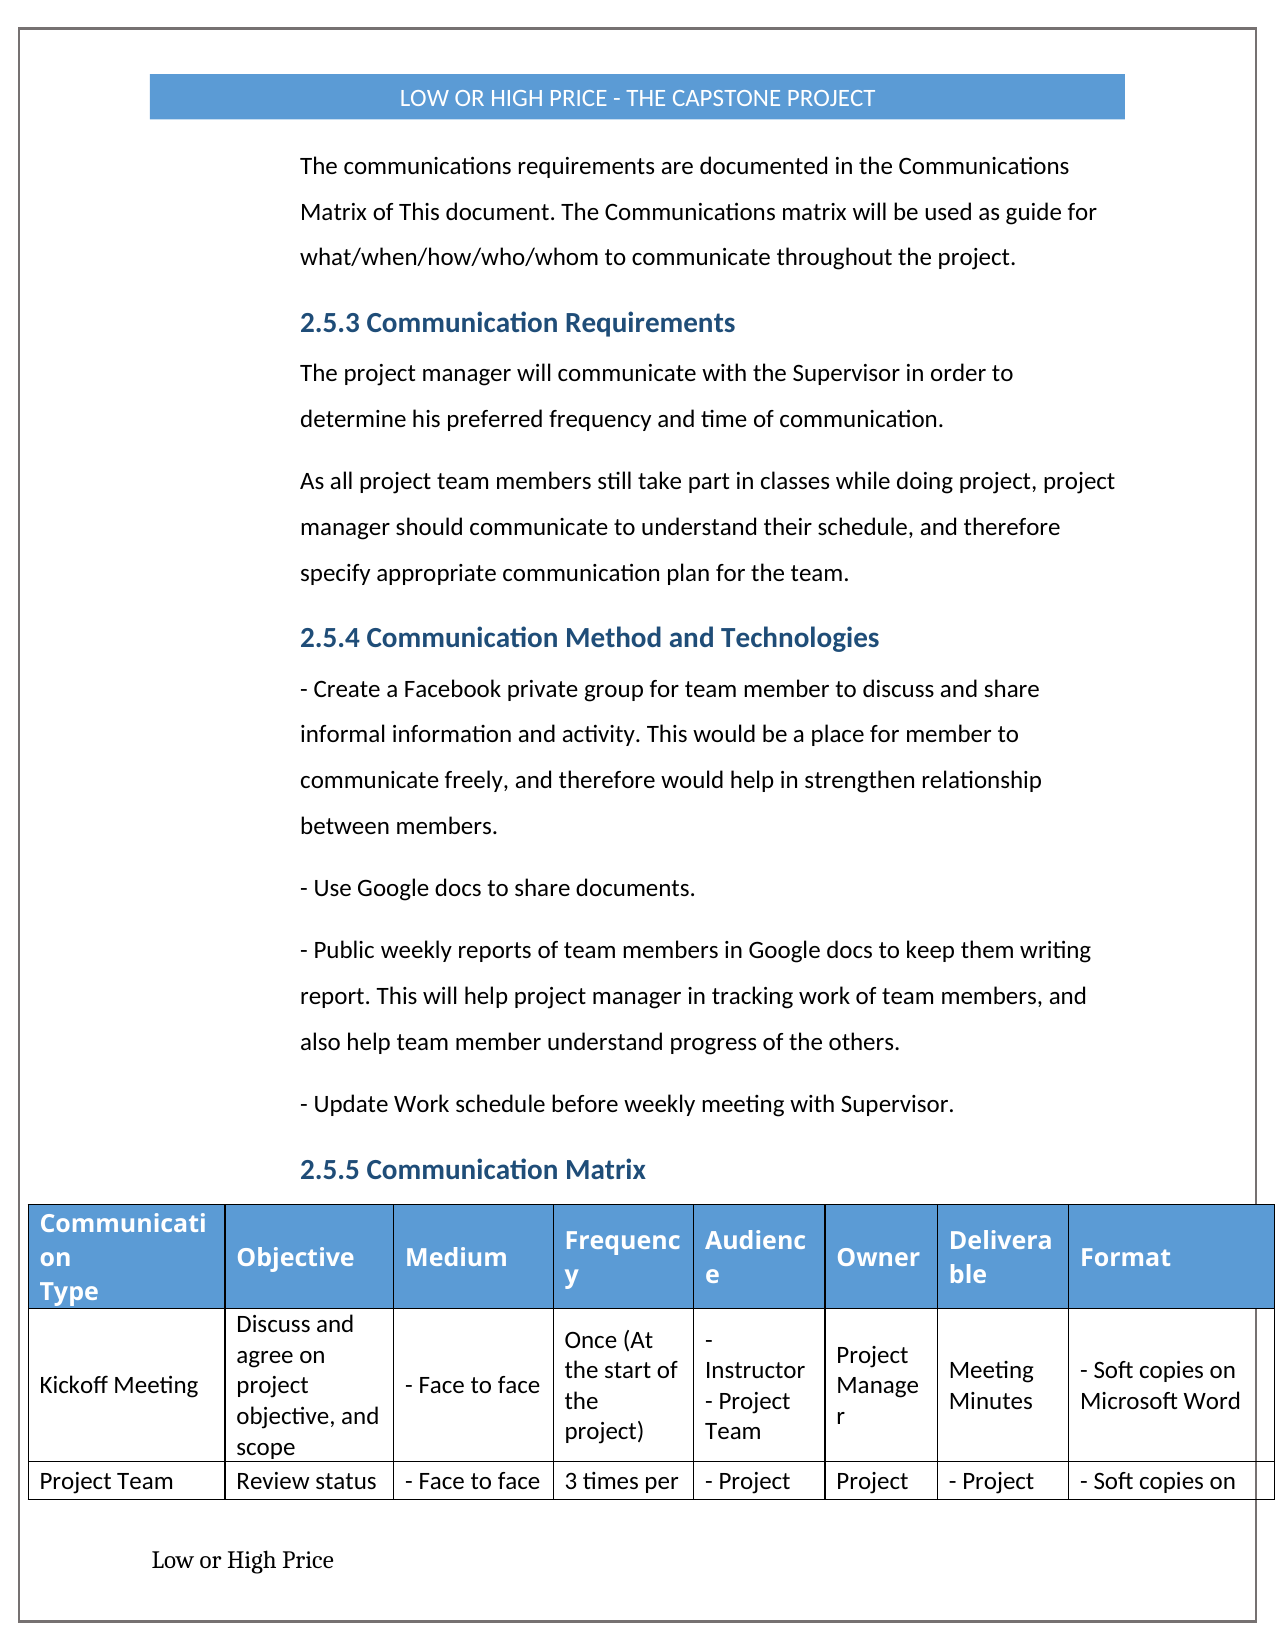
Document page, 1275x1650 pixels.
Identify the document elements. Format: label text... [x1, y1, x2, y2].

table_header Communication Type [29, 1205, 224, 1308]
table_cell - Face to face [394, 1309, 553, 1461]
text The communications requirements are documented in the Communications Matrix of This document. The Communications matrix will be used as guide for what/when/how/who/whom to communicate throughout the project. [300, 150, 1125, 272]
table_header Deliverable [938, 1205, 1068, 1308]
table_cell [554, 1462, 693, 1499]
table_cell Project Manager [826, 1462, 937, 1499]
table_cell Discuss and agree on project objective, and scope [226, 1309, 393, 1461]
table_header Format [1069, 1205, 1274, 1308]
table_header Audience [694, 1205, 824, 1308]
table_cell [1069, 1462, 1274, 1499]
table_header Medium [394, 1205, 553, 1308]
text - Public weekly reports of team members in Google docs to keep them writing report. This will help project manager in tracking work of team members, and also help team member understand progress of the others. [300, 935, 1125, 1057]
subtitle 2.5.5 Communication Matrix [225, 1151, 1125, 1187]
subtitle 2.5.4 Communication Method and Technologies [225, 619, 1125, 655]
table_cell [29, 1462, 224, 1499]
text The project manager will communicate with the Supervisor in order to determine his preferred frequency and time of communication. [300, 357, 1125, 433]
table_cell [226, 1462, 393, 1499]
text - Use Google docs to share documents. [300, 872, 1125, 903]
text - Create a Facebook private group for team member to discuss and share informal information and activity. This would be a place for member to communicate freely, and therefore would help in strengthen relationship between members. [300, 673, 1125, 840]
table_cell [938, 1462, 1068, 1499]
table_cell Once (At the start of the project) [554, 1309, 693, 1461]
text As all project team members still take part in classes while doing project, project manager should communicate to understand their schedule, and therefore specify appropriate communication plan for the team. [300, 465, 1125, 587]
table_header Objective [226, 1205, 393, 1308]
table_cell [394, 1462, 553, 1499]
table_header Frequency [554, 1205, 693, 1308]
table_cell - Soft copies on Microsoft Word [1069, 1309, 1274, 1461]
table_cell Project Manager [826, 1309, 937, 1461]
subtitle 2.5.3 Communication Requirements [225, 304, 1125, 339]
table_cell - Project Team [694, 1462, 824, 1499]
table_cell Meeting Minutes [938, 1309, 1068, 1461]
table_cell - Instructor - Project Team [694, 1309, 824, 1461]
table_cell Kickoff Meeting [29, 1309, 224, 1461]
table_header Owner [826, 1205, 937, 1308]
text - Update Work schedule before weekly meeting with Supervisor. [300, 1088, 1125, 1119]
